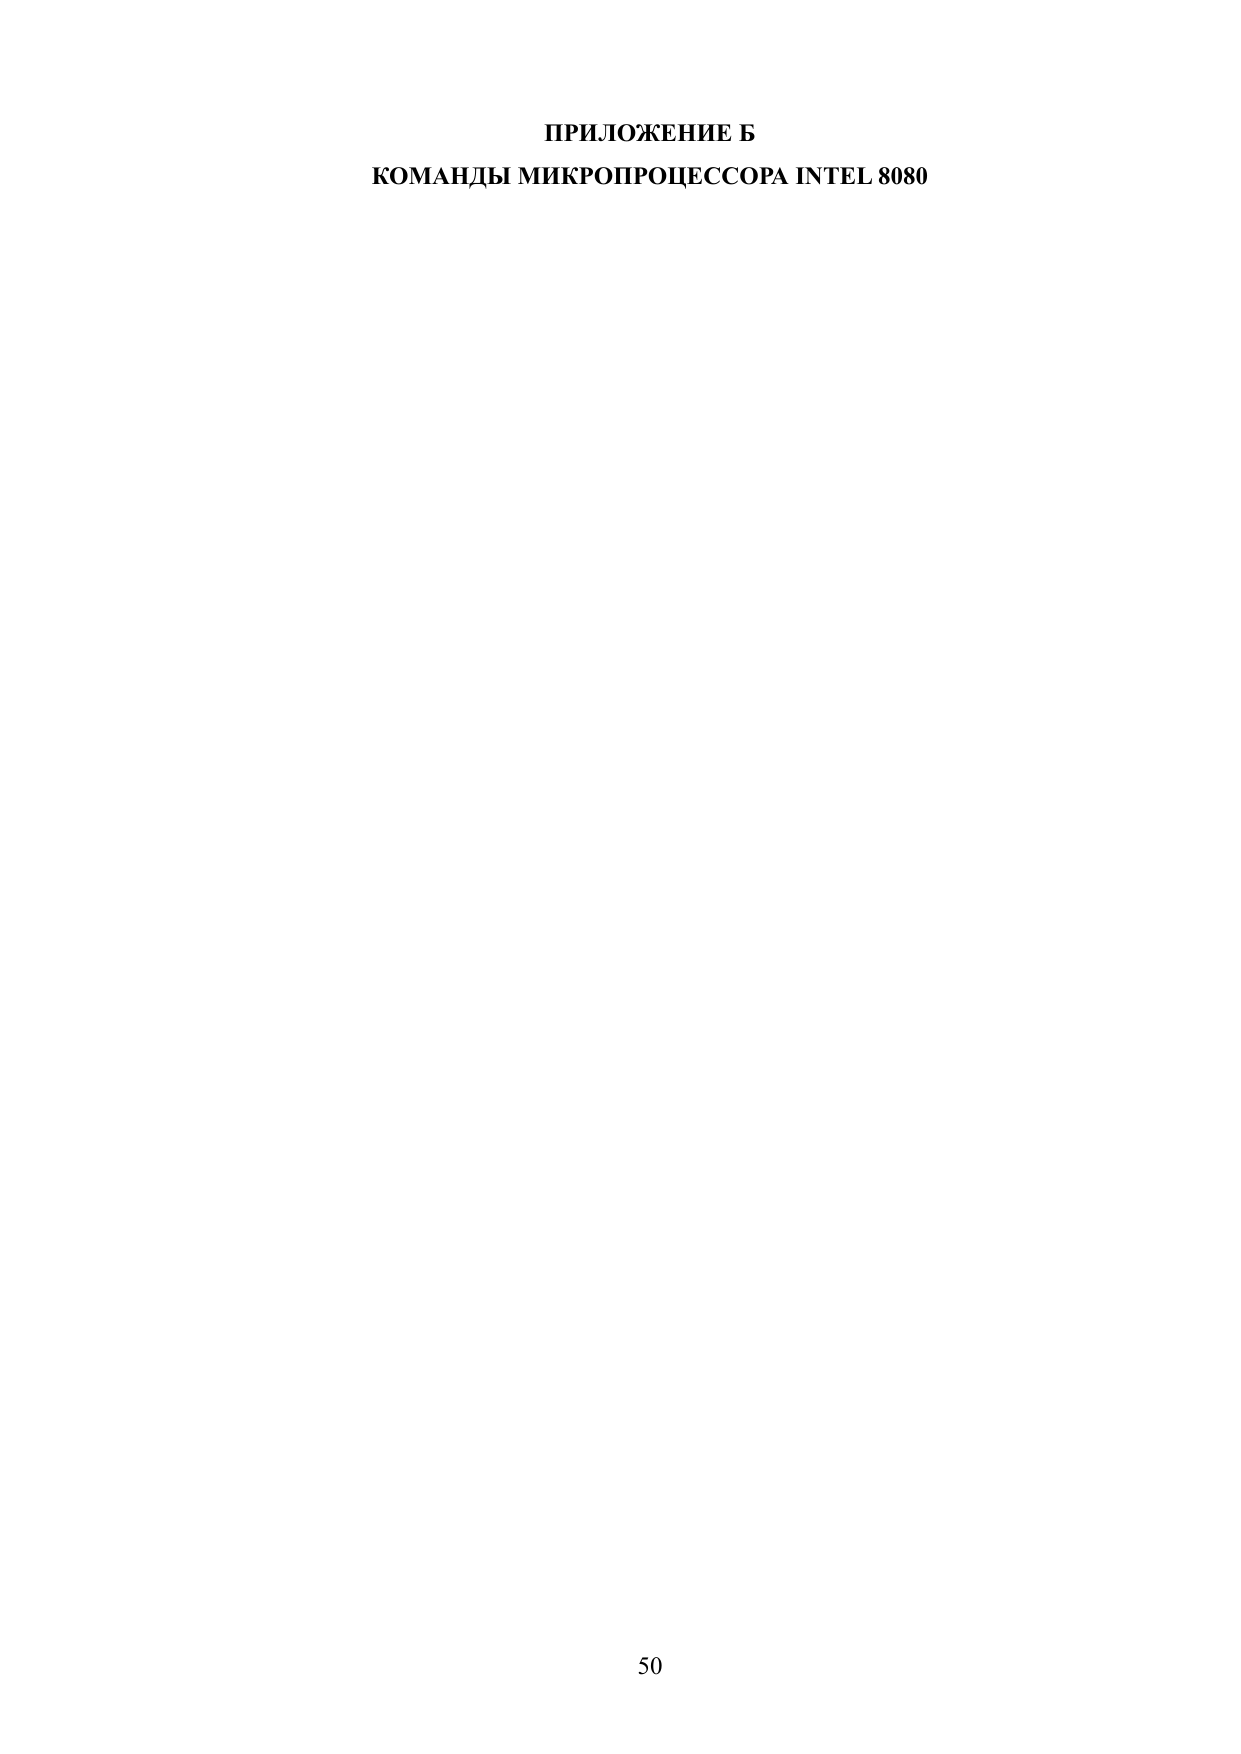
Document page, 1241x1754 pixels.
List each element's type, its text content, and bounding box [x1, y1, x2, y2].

text Команды микропроцессора Intel 8080 [148, 118, 1152, 190]
